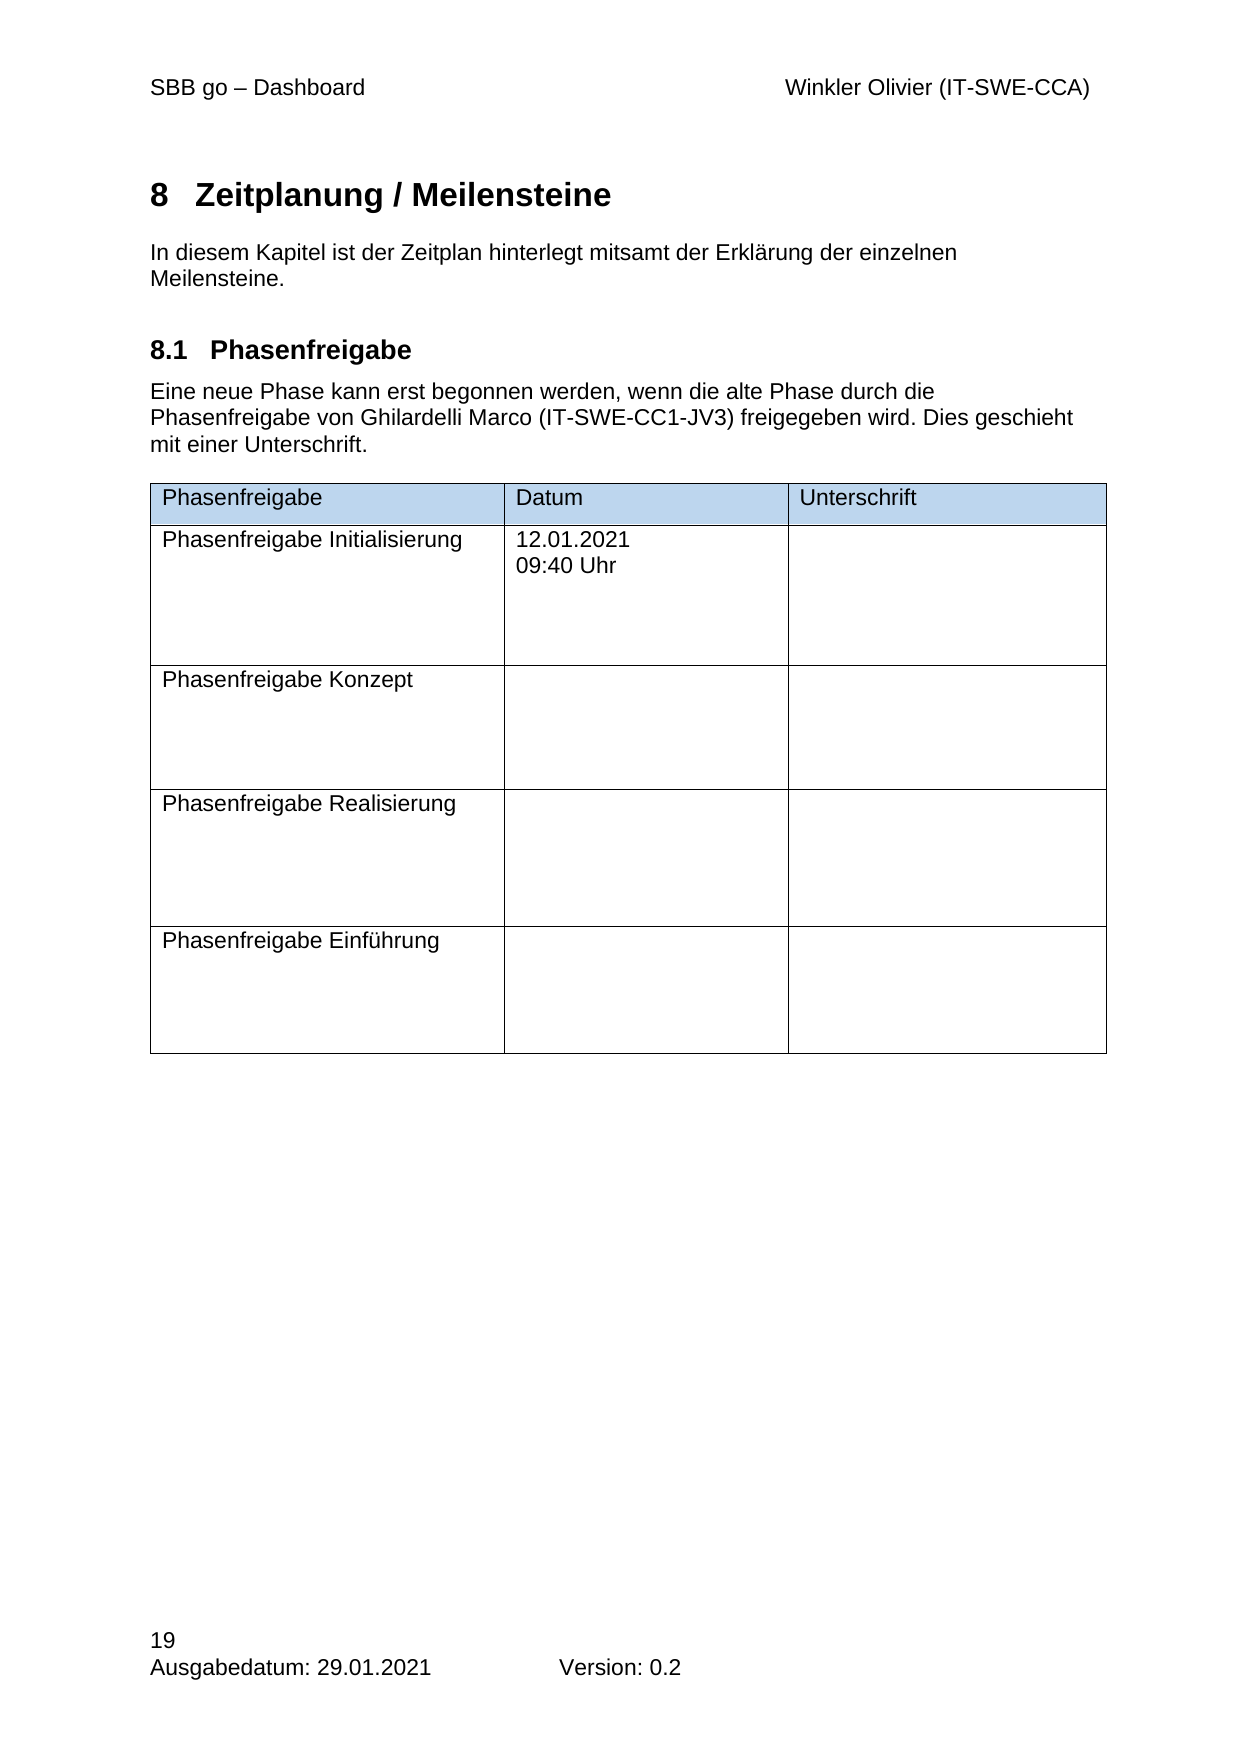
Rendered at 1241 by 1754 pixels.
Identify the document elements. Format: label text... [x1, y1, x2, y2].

text In diesem Kapitel ist der Zeitplan hinterlegt mitsamt der Erklärung der einzelnen Meilensteine. [150, 238, 1090, 291]
table_cell [505, 666, 788, 789]
table_cell Phasenfreigabe Initialisierung [151, 526, 504, 665]
table_cell [789, 927, 1106, 1053]
subtitle Zeitplanung / Meilensteine [150, 175, 1090, 213]
table_cell Phasenfreigabe Einführung [151, 927, 504, 1053]
table_cell [505, 927, 788, 1053]
table_header Datum [505, 484, 788, 524]
table_cell [789, 666, 1106, 789]
table_cell Phasenfreigabe Realisierung [151, 790, 504, 926]
table_cell [789, 526, 1106, 665]
text Eine neue Phase kann erst begonnen werden, wenn die alte Phase durch die Phasenfreigabe von Ghilardelli Marco (IT-SWE-CC1-JV3) freigegeben wird. Dies geschieht mit einer Unterschrift. [150, 378, 1090, 457]
table_cell 12.01.2021 09:40 Uhr [505, 526, 788, 665]
table_cell [505, 790, 788, 926]
table_header Phasenfreigabe [151, 484, 504, 524]
subtitle Phasenfreigabe [150, 334, 1090, 365]
table_cell Phasenfreigabe Konzept [151, 666, 504, 789]
table_cell [789, 790, 1106, 926]
table_header Unterschrift [789, 484, 1106, 524]
